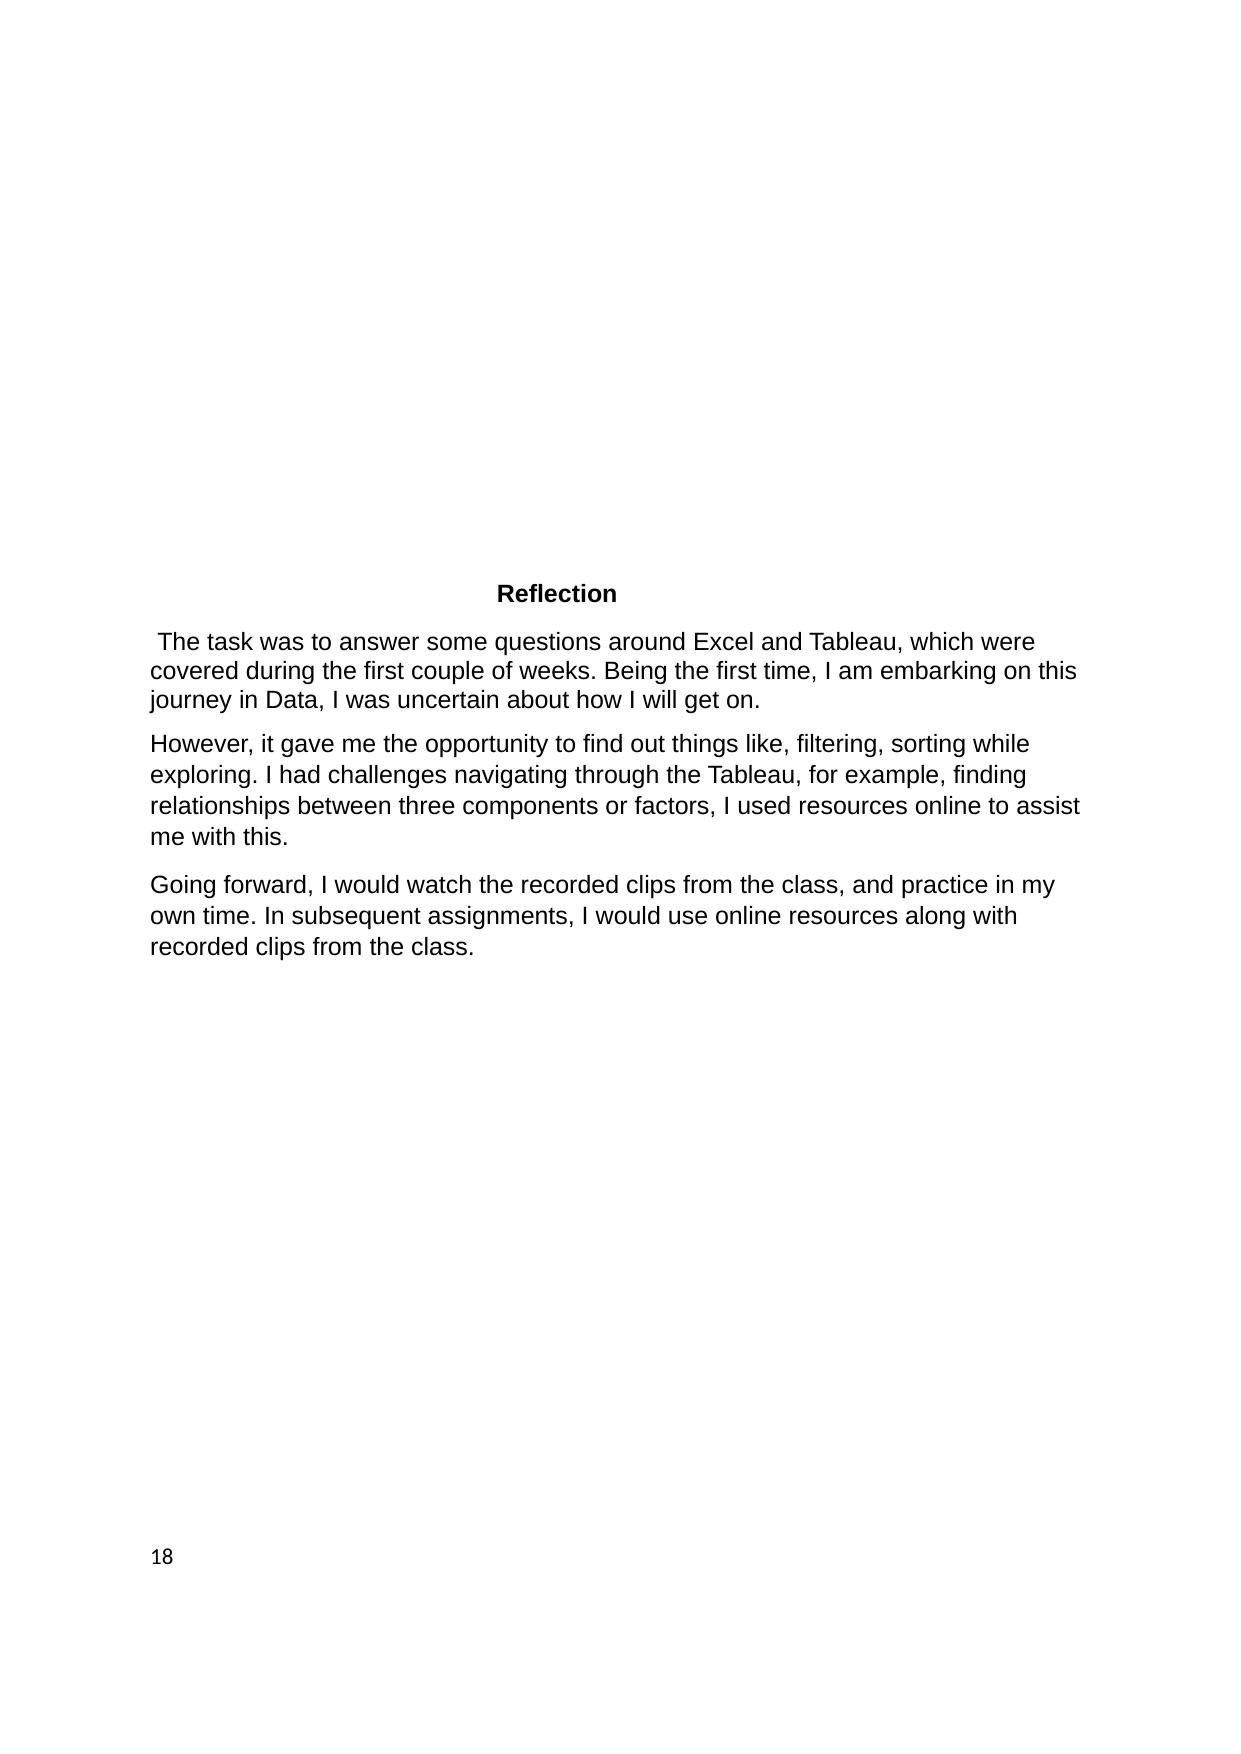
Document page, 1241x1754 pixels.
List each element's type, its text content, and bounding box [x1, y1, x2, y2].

text However, it gave me the opportunity to find out things like, filtering, sorting while exploring. I had challenges navigating through the Tableau, for example, finding relationships between three components or factors, I used resources online to assist me with this. [150, 729, 1090, 851]
text Going forward, I would watch the recorded clips from the class, and practice in my own time. In subsequent assignments, I would use online resources along with recorded clips from the class. [150, 870, 1090, 961]
text The task was to answer some questions around Excel and Tableau, which were covered during the first couple of weeks. Being the first time, I am embarking on this journey in Data, I was uncertain about how I will get on. [150, 627, 1090, 713]
text 18 [150, 1542, 1090, 1570]
text Reflection [150, 579, 1090, 608]
